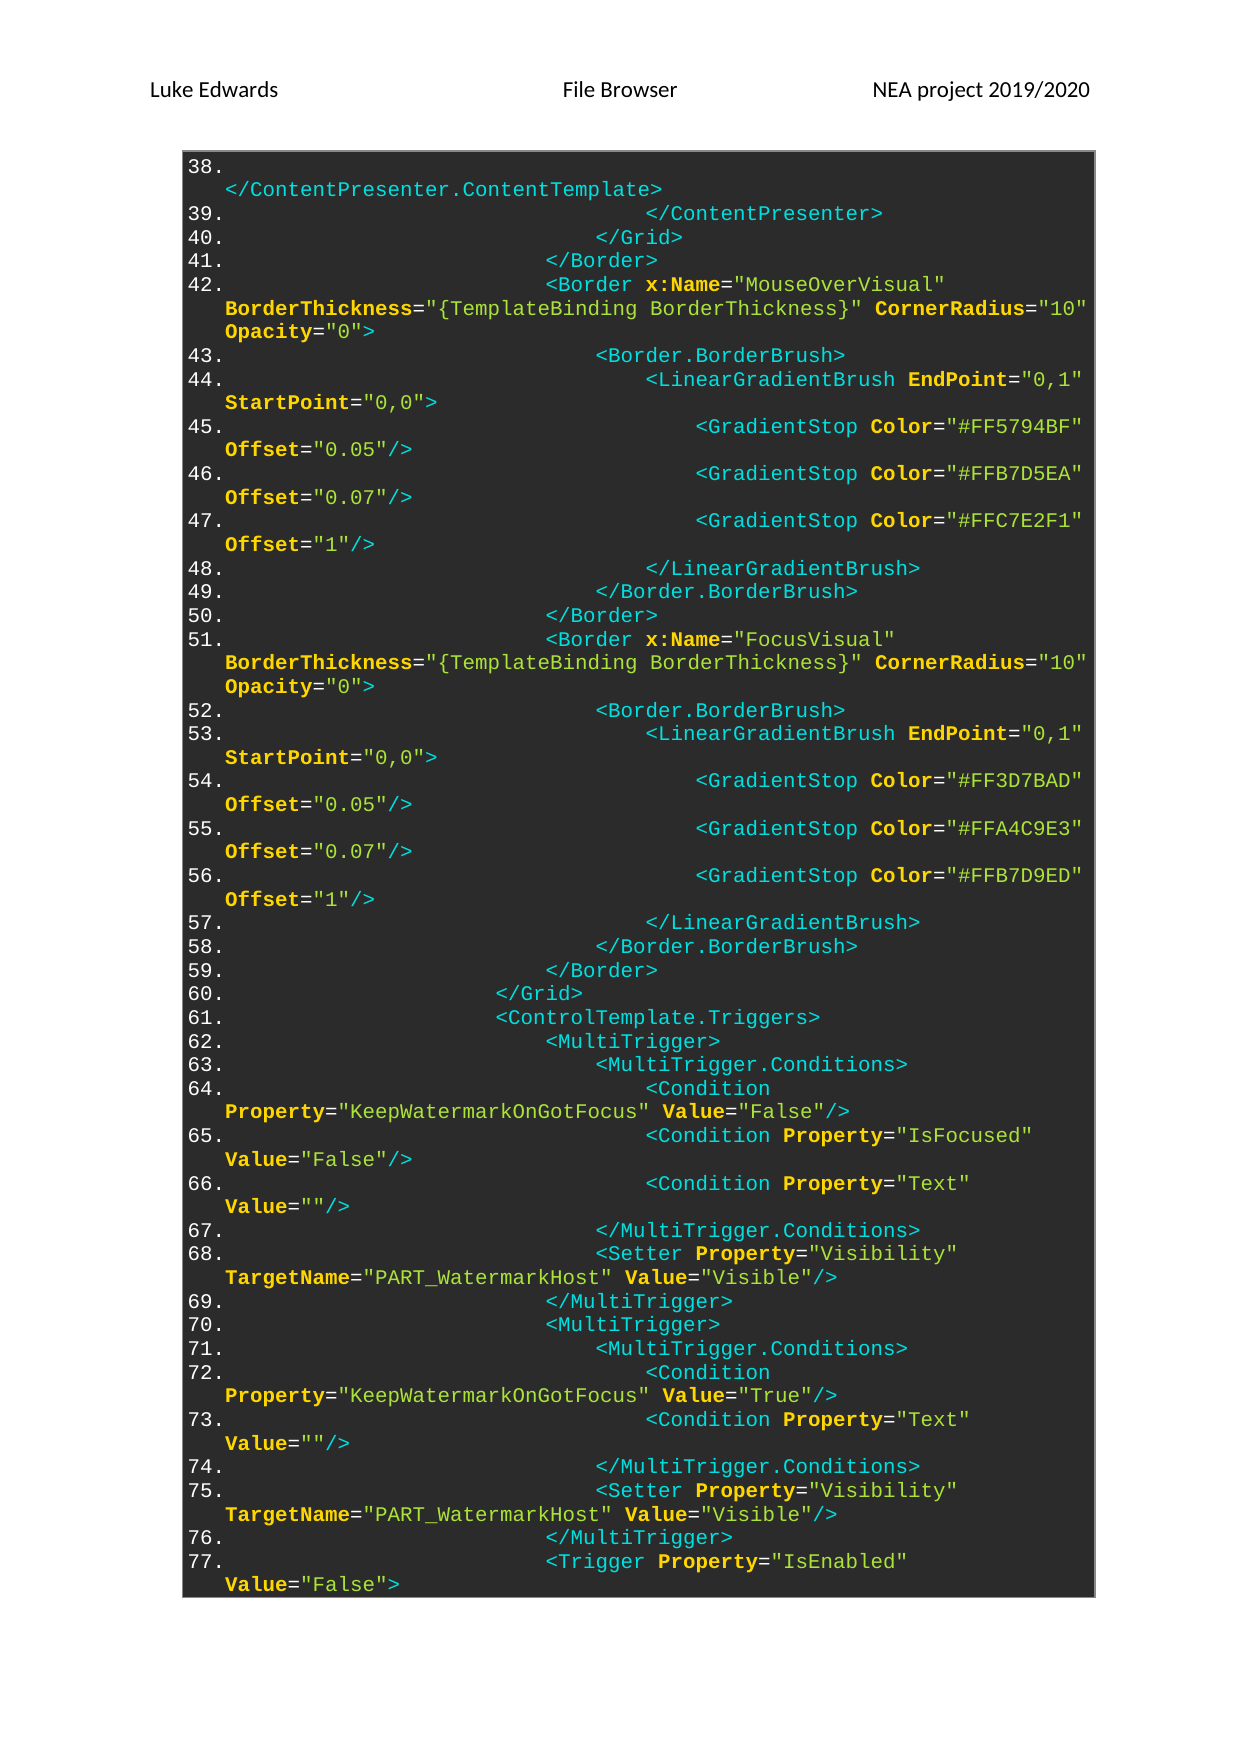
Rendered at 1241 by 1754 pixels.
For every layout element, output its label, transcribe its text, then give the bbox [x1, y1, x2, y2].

list </Border> [183, 954, 1094, 978]
list <Condition Property="Text" Value=""/> [183, 1167, 1094, 1214]
list <LinearGradientBrush EndPoint="0,1" StartPoint="0,0"> [183, 717, 1094, 765]
list </MultiTrigger.Conditions> [183, 1451, 1094, 1474]
list <Trigger Property="IsEnabled" Value="False"> [183, 1545, 1094, 1597]
list <Setter Property="Visibility" TargetName="PART_WatermarkHost" Value="Visible"/> [183, 1238, 1094, 1285]
list <MultiTrigger> [183, 1309, 1094, 1332]
list <GradientStop Color="#FFA4C9E3" Offset="0.07"/> [183, 812, 1094, 859]
list </MultiTrigger> [183, 1521, 1094, 1545]
list <GradientStop Color="#FF5794BF" Offset="0.05"/> [183, 410, 1094, 457]
list <Condition Property="Text" Value=""/> [183, 1403, 1094, 1451]
list </LinearGradientBrush> [183, 907, 1094, 930]
list <Setter Property="Visibility" TargetName="PART_WatermarkHost" Value="Visible"/> [183, 1474, 1094, 1521]
list <Condition Property="IsFocused" Value="False"/> [183, 1119, 1094, 1167]
list <Condition Property="KeepWatermarkOnGotFocus" Value="False"/> [183, 1072, 1094, 1119]
list <LinearGradientBrush EndPoint="0,1" StartPoint="0,0"> [183, 363, 1094, 410]
list <GradientStop Color="#FFC7E2F1" Offset="1"/> [183, 505, 1094, 552]
list </Grid> [183, 221, 1094, 244]
list </MultiTrigger> [183, 1285, 1094, 1309]
list <Border.BorderBrush> [183, 339, 1094, 363]
list </MultiTrigger.Conditions> [183, 1214, 1094, 1238]
list </Border.BorderBrush> [183, 576, 1094, 599]
list </ContentPresenter> [183, 197, 1094, 221]
list </ContentPresenter.ContentTemplate> [183, 152, 1094, 197]
list <MultiTrigger.Conditions> [183, 1332, 1094, 1356]
list </Border.BorderBrush> [183, 930, 1094, 954]
list <GradientStop Color="#FF3D7BAD" Offset="0.05"/> [183, 765, 1094, 812]
list </Border> [183, 244, 1094, 268]
list <Condition Property="KeepWatermarkOnGotFocus" Value="True"/> [183, 1356, 1094, 1403]
list <Border x:Name="MouseOverVisual" BorderThickness="{TemplateBinding BorderThickness}" CornerRadius="10" Opacity="0"> [183, 268, 1094, 339]
list <GradientStop Color="#FFB7D5EA" Offset="0.07"/> [183, 457, 1094, 505]
list </Border> [183, 599, 1094, 623]
list <MultiTrigger.Conditions> [183, 1048, 1094, 1072]
list <Border.BorderBrush> [183, 694, 1094, 717]
list <ControlTemplate.Triggers> [183, 1001, 1094, 1025]
list </Grid> [183, 978, 1094, 1001]
list </LinearGradientBrush> [183, 552, 1094, 576]
list <MultiTrigger> [183, 1025, 1094, 1048]
list <GradientStop Color="#FFB7D9ED" Offset="1"/> [183, 859, 1094, 907]
list <Border x:Name="FocusVisual" BorderThickness="{TemplateBinding BorderThickness}" CornerRadius="10" Opacity="0"> [183, 623, 1094, 694]
